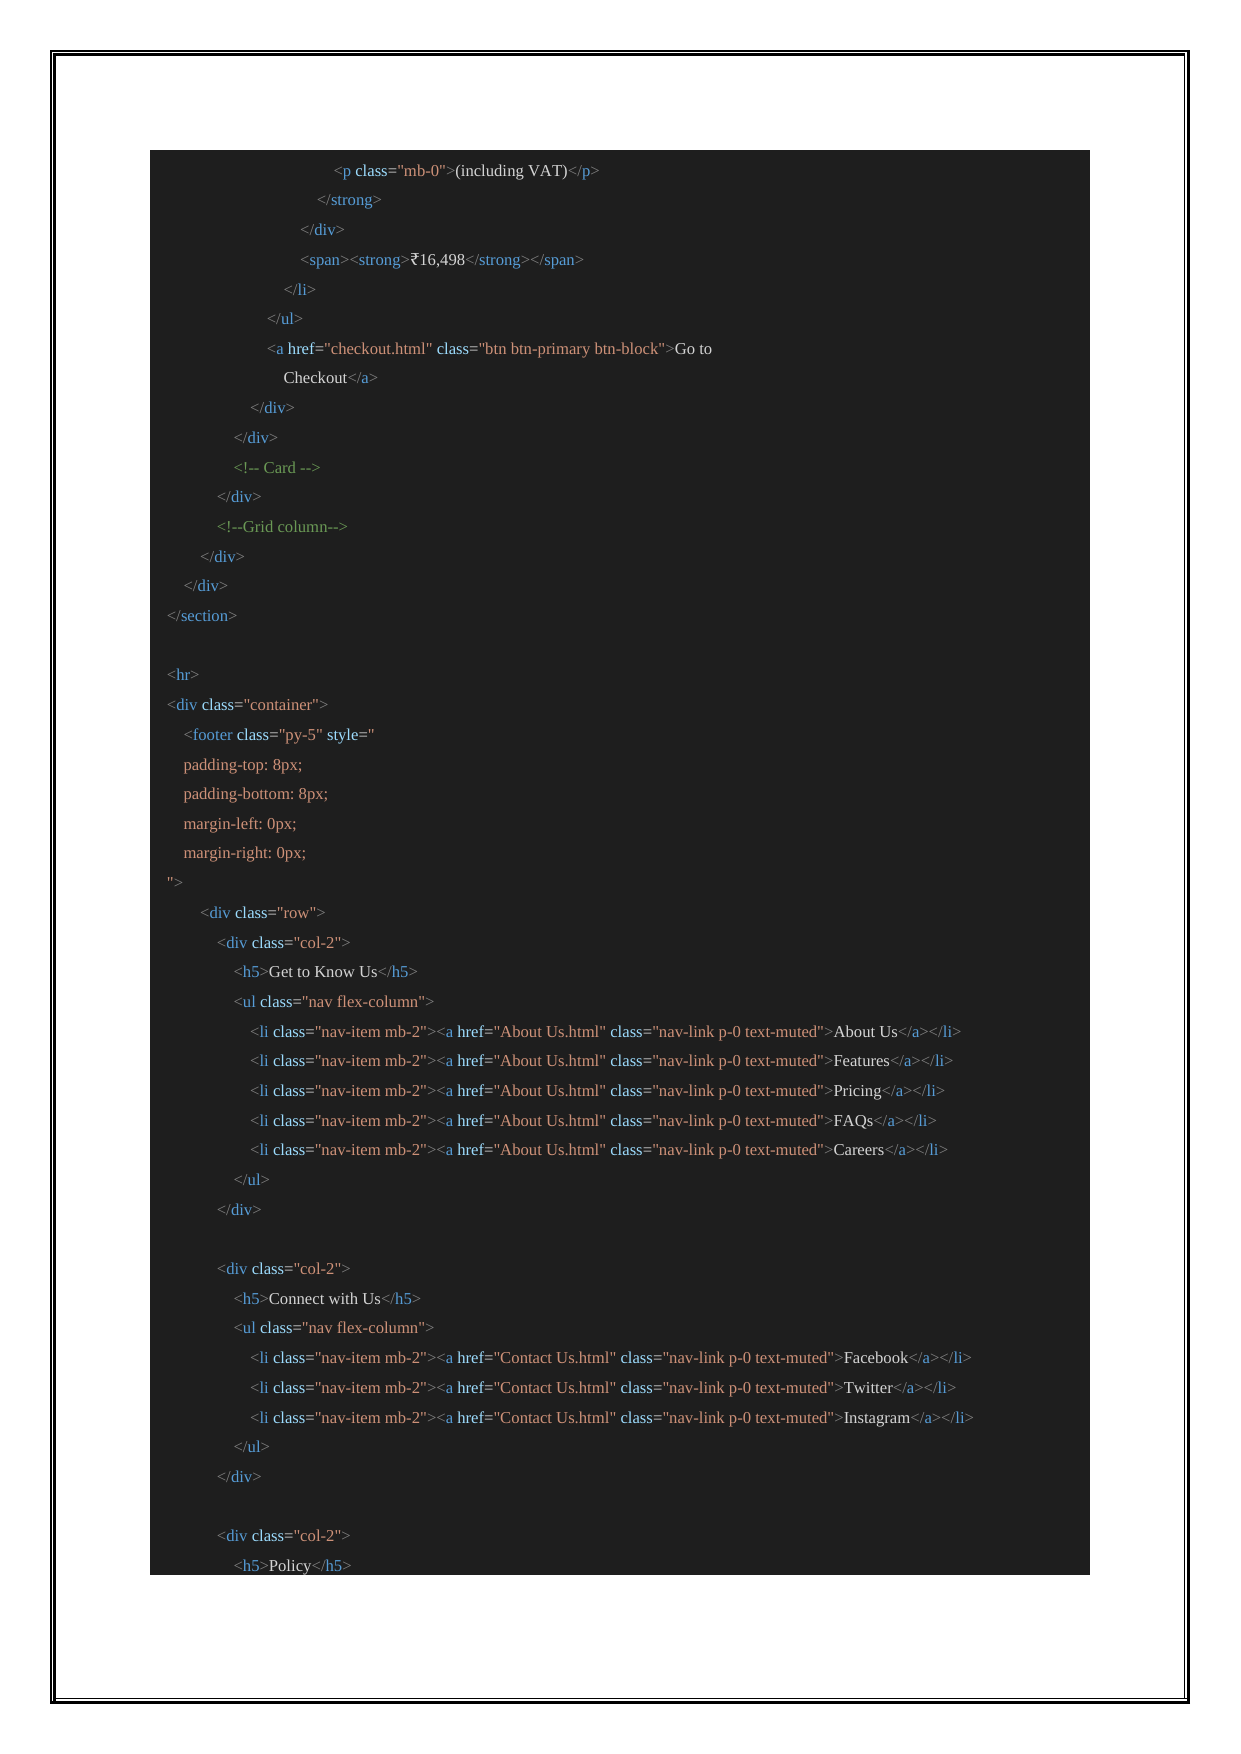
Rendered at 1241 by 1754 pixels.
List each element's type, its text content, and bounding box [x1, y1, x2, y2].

text </div> [150, 1456, 1090, 1486]
text <!-- Card --> [150, 447, 1090, 477]
text </div> [150, 477, 1090, 506]
text </ul> [150, 1159, 1090, 1189]
text </ul> [150, 1427, 1090, 1456]
text </div> [150, 417, 1090, 447]
text <p class="mb-0">(including VAT)</p> [150, 150, 1090, 180]
text <div class="container"> [150, 684, 1090, 714]
text </section> [150, 595, 1090, 625]
text <ul class="nav flex-column"> [150, 1308, 1090, 1337]
text </div> [150, 387, 1090, 417]
text <li class="nav-item mb-2"><a href="About Us.html" class="nav-link p-0 text-muted">Pricing</a></li> [150, 1070, 1090, 1100]
text <div class="col-2"> [150, 922, 1090, 952]
text <li class="nav-item mb-2"><a href="About Us.html" class="nav-link p-0 text-muted">Features</a></li> [150, 1041, 1090, 1070]
text <li class="nav-item mb-2"><a href="Contact Us.html" class="nav-link p-0 text-muted">Facebook</a></li> [150, 1337, 1090, 1367]
text <h5>Connect with Us</h5> [150, 1278, 1090, 1308]
text </div> [150, 209, 1090, 239]
text "> [150, 862, 1090, 892]
text </li> [150, 269, 1090, 298]
text margin-left: 0px; [150, 803, 1090, 833]
text </div> [150, 566, 1090, 595]
text padding-bottom: 8px; [150, 773, 1090, 803]
text <div class="row"> [150, 892, 1090, 922]
text <li class="nav-item mb-2"><a href="Contact Us.html" class="nav-link p-0 text-muted">Instagram</a></li> [150, 1397, 1090, 1427]
text <li class="nav-item mb-2"><a href="About Us.html" class="nav-link p-0 text-muted">FAQs</a></li> [150, 1100, 1090, 1130]
text <!--Grid column--> [150, 506, 1090, 536]
text </div> [150, 1189, 1090, 1219]
text <div class="col-2"> [150, 1516, 1090, 1545]
text <li class="nav-item mb-2"><a href="Contact Us.html" class="nav-link p-0 text-muted">Twitter</a></li> [150, 1367, 1090, 1397]
text </div> [150, 536, 1090, 566]
text <a href="checkout.html" class="btn btn-primary btn-block">Go to [150, 328, 1090, 358]
text <li class="nav-item mb-2"><a href="About Us.html" class="nav-link p-0 text-muted">About Us</a></li> [150, 1011, 1090, 1041]
text margin-right: 0px; [150, 833, 1090, 862]
text <div class="col-2"> [150, 1248, 1090, 1278]
text </ul> [150, 298, 1090, 328]
text <footer class="py-5" style=" [150, 714, 1090, 744]
text <ul class="nav flex-column"> [150, 981, 1090, 1011]
text <hr> [150, 655, 1090, 684]
text padding-top: 8px; [150, 744, 1090, 773]
text <h5>Get to Know Us</h5> [150, 952, 1090, 981]
text <li class="nav-item mb-2"><a href="About Us.html" class="nav-link p-0 text-muted">Careers</a></li> [150, 1130, 1090, 1159]
text <span><strong>₹16,498</strong></span> [150, 239, 1090, 269]
text <h5>Policy</h5> [150, 1545, 1090, 1575]
text </strong> [150, 180, 1090, 209]
text Checkout</a> [150, 358, 1090, 387]
